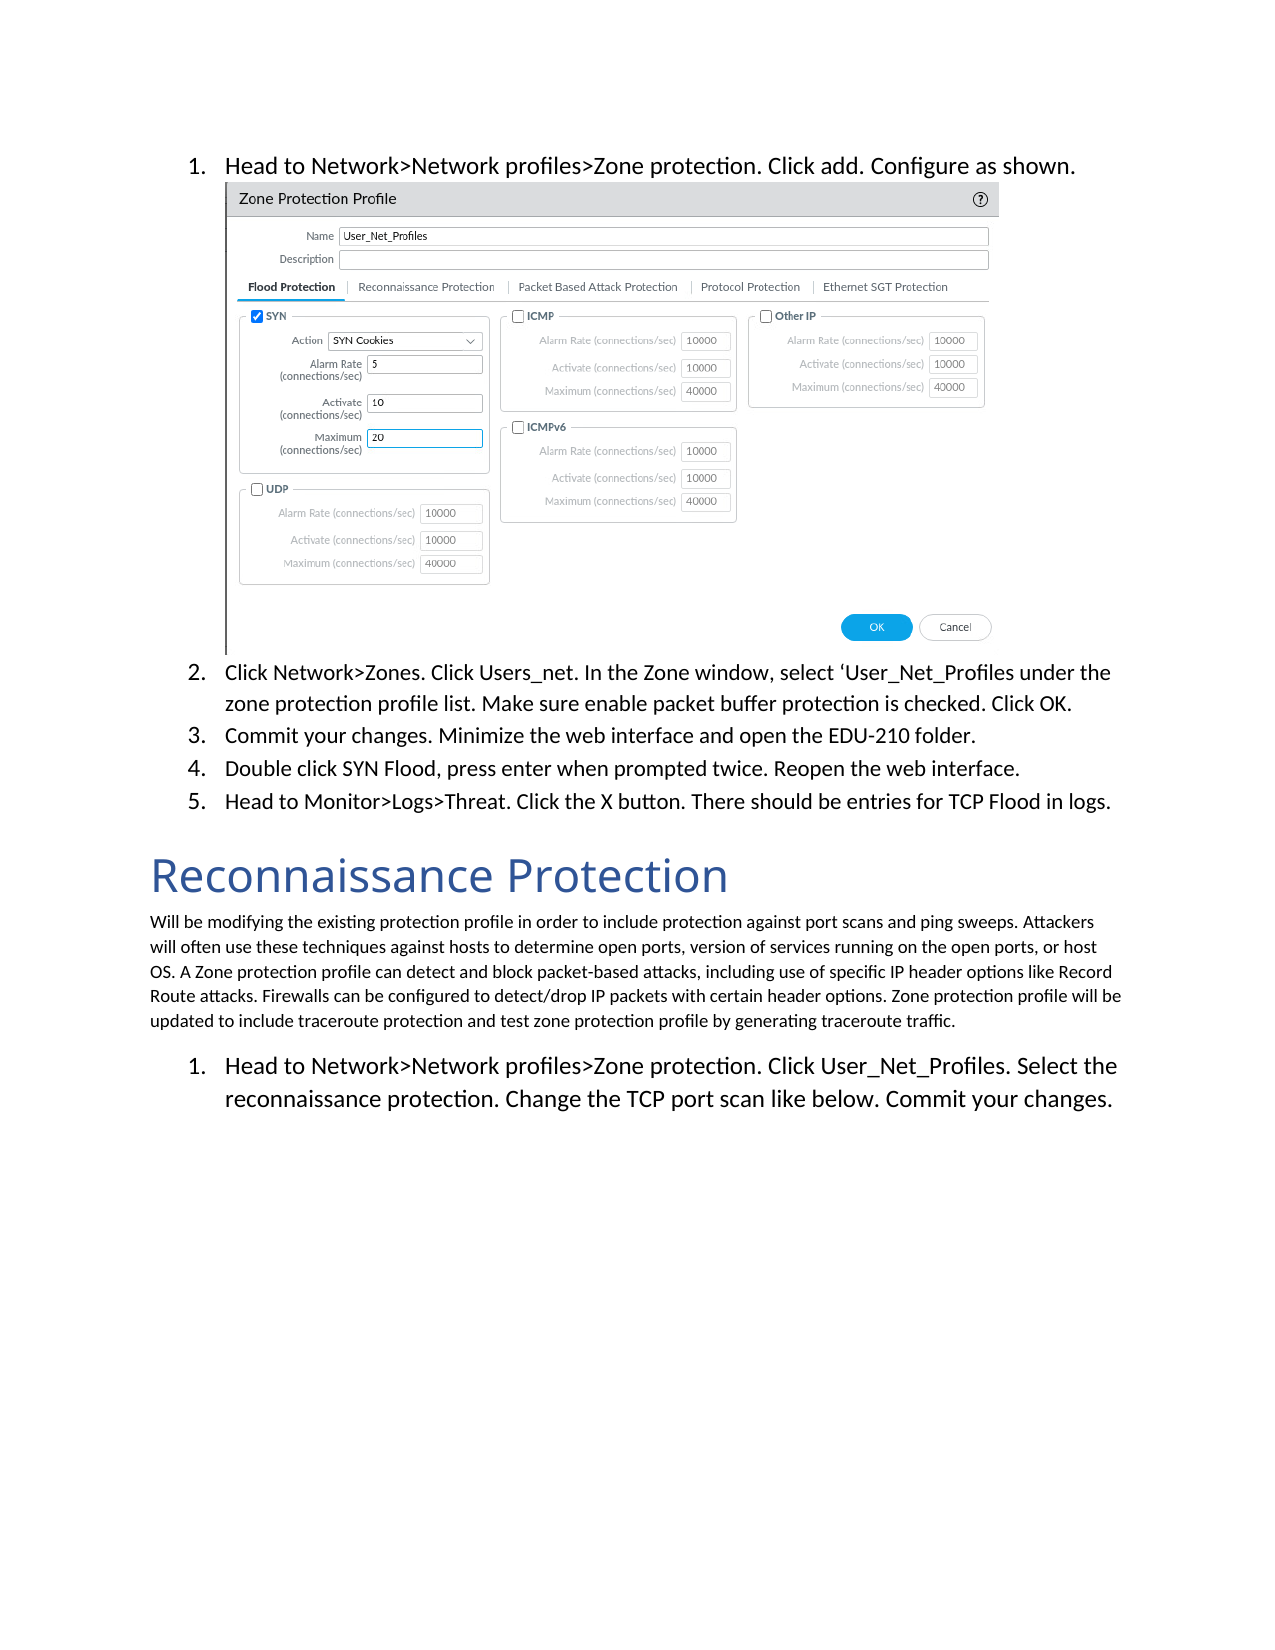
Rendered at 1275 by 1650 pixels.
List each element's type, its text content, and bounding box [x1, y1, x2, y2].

text Will be modifying the existing protection profile in order to include protection against port scans and ping sweeps. Attackers will often use these techniques against hosts to determine open ports, version of services running on the open ports, or host OS. A Zone protection profile can detect and block packet-based attacks, including use of specific IP header options like Record Route attacks. Firewalls can be configured to detect/drop IP packets with certain header options. Zone protection profile will be updated to include traceroute protection and test zone protection profile by generating traceroute traffic. [150, 910, 1125, 1032]
subtitle Reconnaissance Protection [150, 843, 1125, 906]
list Click Network>Zones. Click Users_net. In the Zone window, select ‘User_Net_Profiles under the zone protection profile list. Make sure enable packet buffer protection is checked. Click OK. [187, 656, 1125, 717]
list Head to Monitor>Logs>Threat. Click the X button. There should be entries for TCP Flood in logs. [187, 785, 1125, 816]
list Head to Network>Network profiles>Zone protection. Click User_Net_Profiles. Select the reconnaissance protection. Change the TCP port scan like below. Commit your changes. [187, 1051, 1125, 1114]
list Double click SYN Flood, press enter when prompted twice. Reopen the web interface. [187, 752, 1125, 783]
picture [225, 182, 999, 655]
list Commit your changes. Minimize the web interface and open the EDU-210 folder. [187, 719, 1125, 750]
